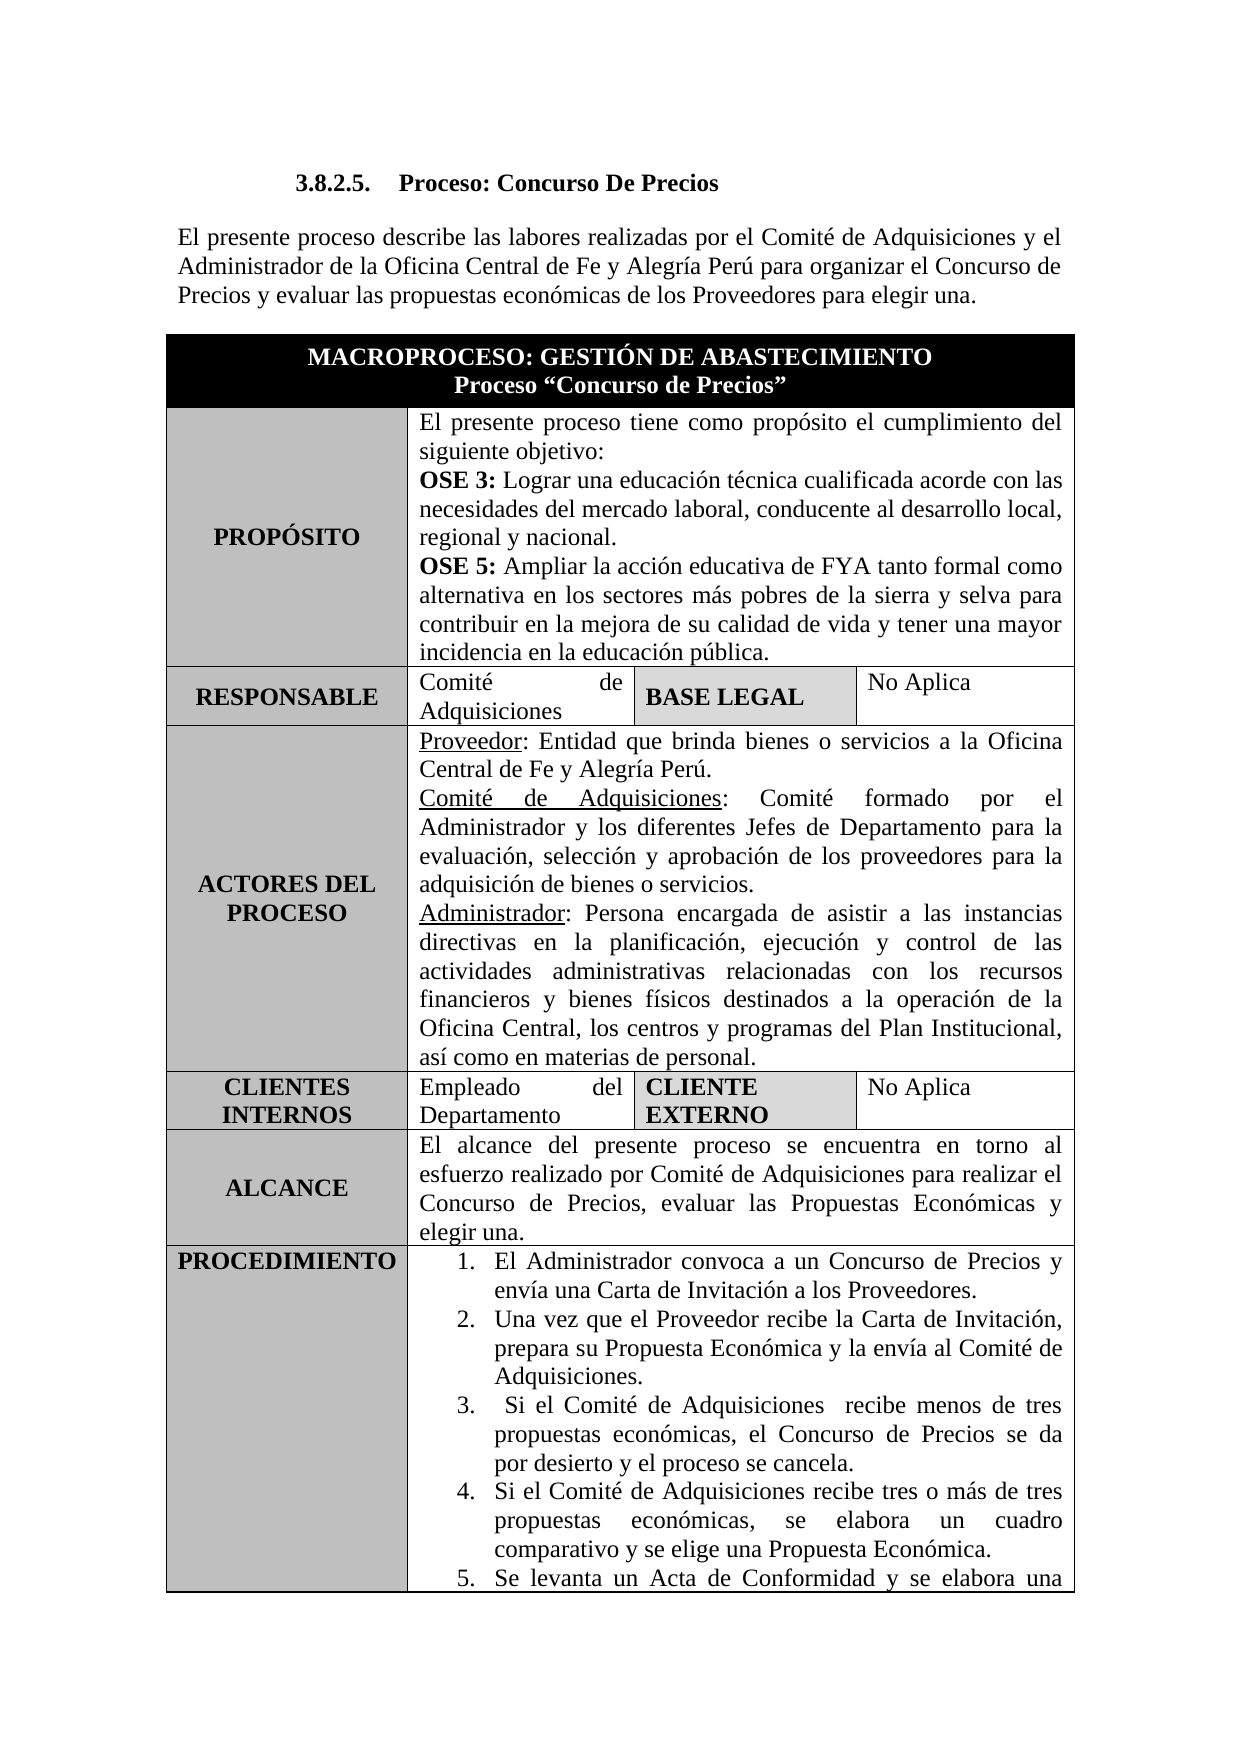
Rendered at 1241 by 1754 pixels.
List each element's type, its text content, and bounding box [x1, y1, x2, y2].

table_cell Comité de Adquisiciones [408, 667, 634, 725]
table_cell CLIENTES INTERNOS [167, 1072, 407, 1129]
table_cell El presente proceso tiene como propósito el cumplimiento del siguiente objetivo: OSE 3: Lograr una educación técnica cualificada acorde con las necesidades del mercado laboral, conducente al desarrollo local, regional y nacional. OSE 5: Ampliar la acción educativa de FYA tanto formal como alternativa en los sectores más pobres de la sierra y selva para contribuir en la mejora de su calidad de vida y tener una mayor incidencia en la educación pública. [408, 408, 1074, 666]
text El presente proceso describe las labores realizadas por el Comité de Adquisiciones y el Administrador de la Oficina Central de Fe y Alegría Perú para organizar el Concurso de Precios y evaluar las propuestas económicas de los Proveedores para elegir una. [177, 222, 1063, 308]
table_cell ALCANCE [167, 1130, 407, 1245]
table_header MACROPROCESO: GESTIÓN DE ABASTECIMIENTO Proceso “Concurso de Precios” [167, 335, 1074, 406]
table_cell No Aplica [857, 667, 1074, 725]
table_cell CLIENTE EXTERNO [635, 1072, 856, 1129]
table_cell El alcance del presente proceso se encuentra en torno al esfuerzo realizado por Comité de Adquisiciones para realizar el Concurso de Precios, evaluar las Propuestas Económicas y elegir una. [408, 1130, 1074, 1245]
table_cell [408, 1246, 1074, 1591]
table_cell RESPONSABLE [167, 667, 407, 725]
subtitle Proceso: Concurso De Precios [295, 168, 1063, 197]
table_cell BASE LEGAL [635, 667, 856, 725]
table_cell Empleado del Departamento [408, 1072, 634, 1129]
table_cell ACTORES DEL PROCESO [167, 726, 407, 1071]
table_cell PROCEDIMIENTO [167, 1246, 407, 1591]
table_cell PROPÓSITO [167, 408, 407, 666]
table_cell Proveedor: Entidad que brinda bienes o servicios a la Oficina Central de Fe y Alegría Perú. Comité de Adquisiciones: Comité formado por el Administrador y los diferentes Jefes de Departamento para la evaluación, selección y aprobación de los proveedores para la adquisición de bienes o servicios. Administrador: Persona encargada de asistir a las instancias directivas en la planificación, ejecución y control de las actividades administrativas relacionadas con los recursos financieros y bienes físicos destinados a la operación de la Oficina Central, los centros y programas del Plan Institucional, así como en materias de personal. [408, 726, 1074, 1071]
table_cell No Aplica [857, 1072, 1074, 1129]
